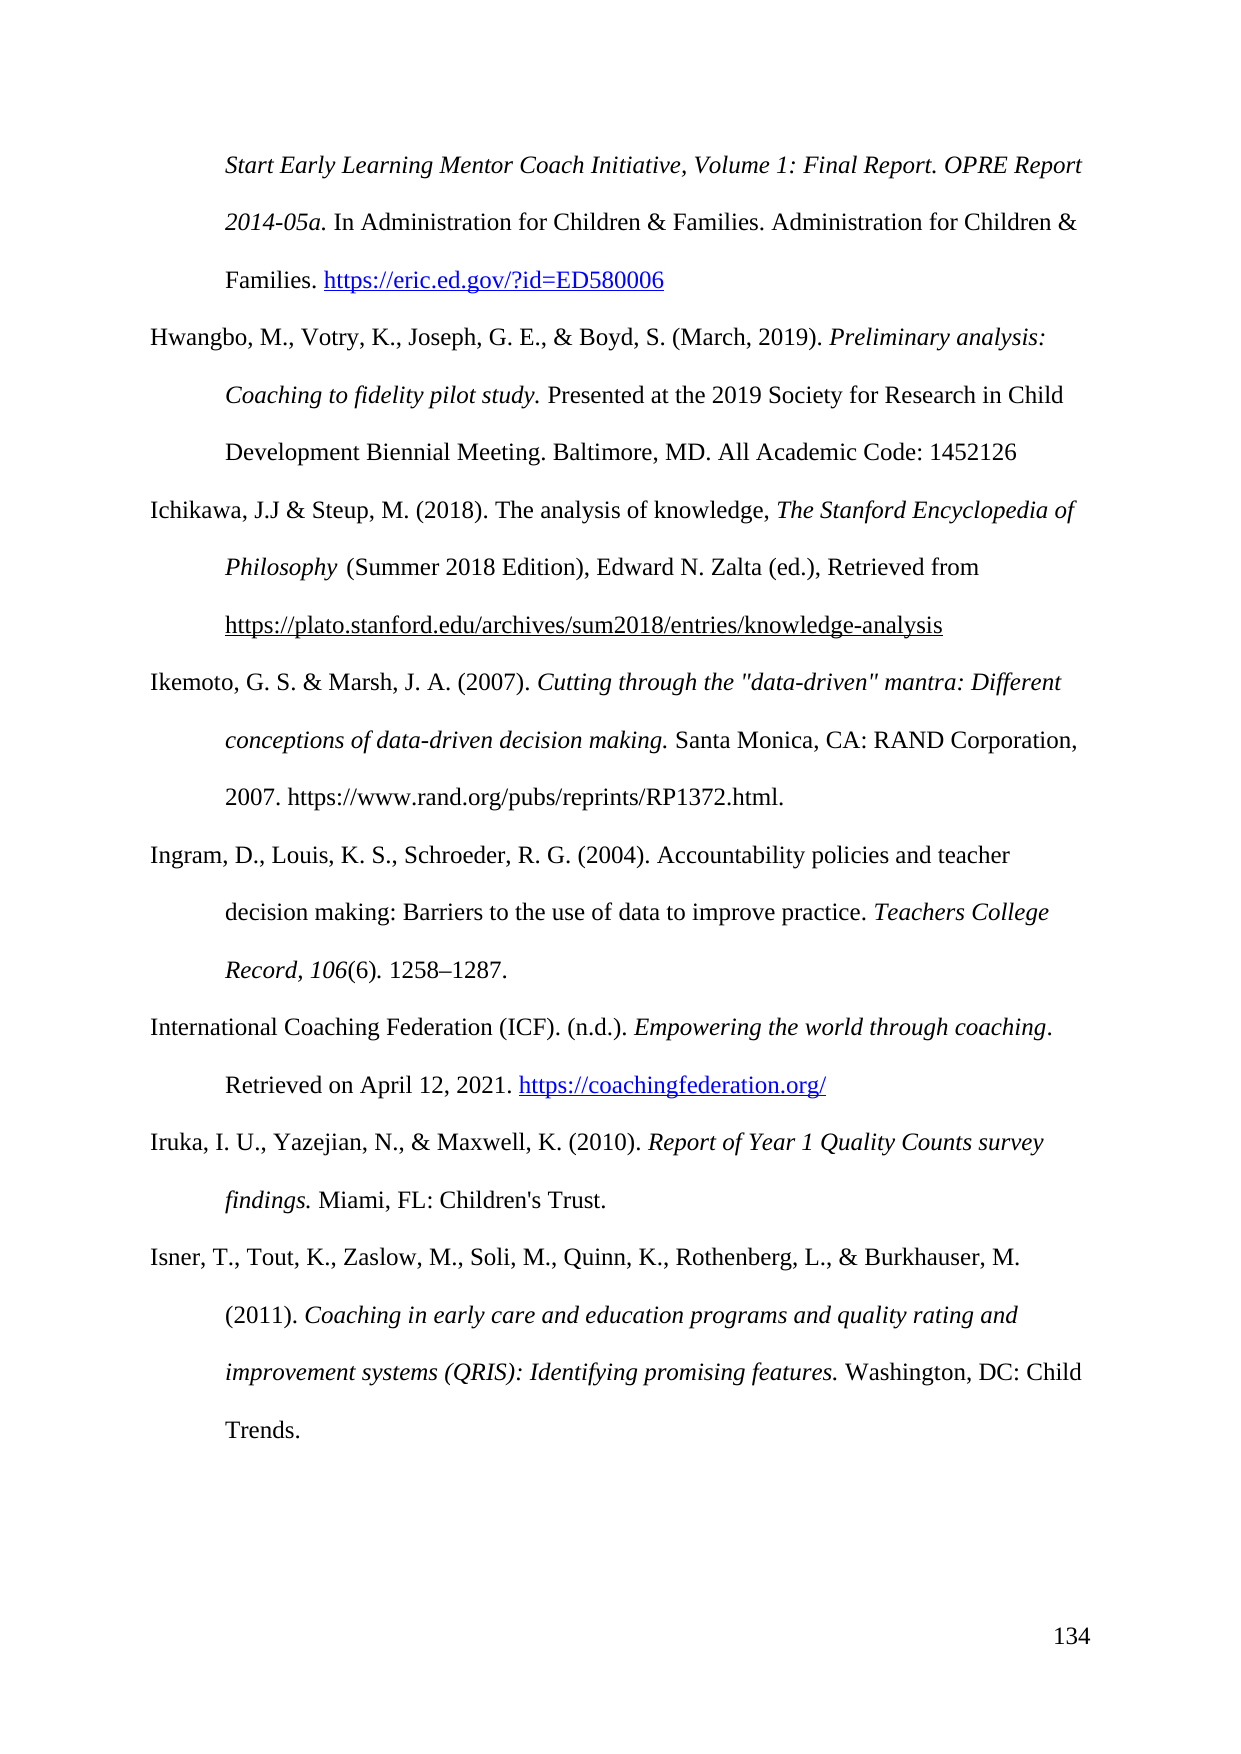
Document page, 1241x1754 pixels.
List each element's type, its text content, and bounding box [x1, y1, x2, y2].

text Isner, T., Tout, K., Zaslow, M., Soli, M., Quinn, K., Rothenberg, L., & Burkhauser, M. (2011). Coaching in early care and education programs and quality rating and improvement systems (QRIS): Identifying promising features. Washington, DC: Child Trends. [150, 1242, 1090, 1444]
text Ikemoto, G. S. & Marsh, J. A. (2007). Cutting through the "data-driven" mantra: Different conceptions of data-driven decision making. Santa Monica, CA: RAND Corporation, 2007. https://www.rand.org/pubs/reprints/RP1372.html. [150, 667, 1090, 811]
text Hwangbo, M., Votry, K., Joseph, G. E., & Boyd, S. (March, 2019). Preliminary analysis: Coaching to fidelity pilot study. Presented at the 2019 Society for Research in Child Development Biennial Meeting. Baltimore, MD. All Academic Code: 1452126 [150, 322, 1090, 466]
text Iruka, I. U., Yazejian, N., & Maxwell, K. (2010). Report of Year 1 Quality Counts survey findings. Miami, FL: Children's Trust. [150, 1127, 1090, 1214]
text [150, 150, 1090, 294]
text Ingram, D., Louis, K. S., Schroeder, R. G. (2004). Accountability policies and teacher decision making: Barriers to the use of data to improve practice. Teachers College Record, 106(6). 1258–1287. [150, 840, 1090, 984]
text Ichikawa, J.J & Steup, M. (2018). The analysis of knowledge, The Stanford Encyclopedia of Philosophy (Summer 2018 Edition), Edward N. Zalta (ed.), Retrieved from https://plato.stanford.edu/archives/sum2018/entries/knowledge-analysis [150, 495, 1090, 639]
text International Coaching Federation (ICF). (n.d.). Empowering the world through coaching. Retrieved on April 12, 2021. https://coachingfederation.org/ [150, 1012, 1090, 1099]
